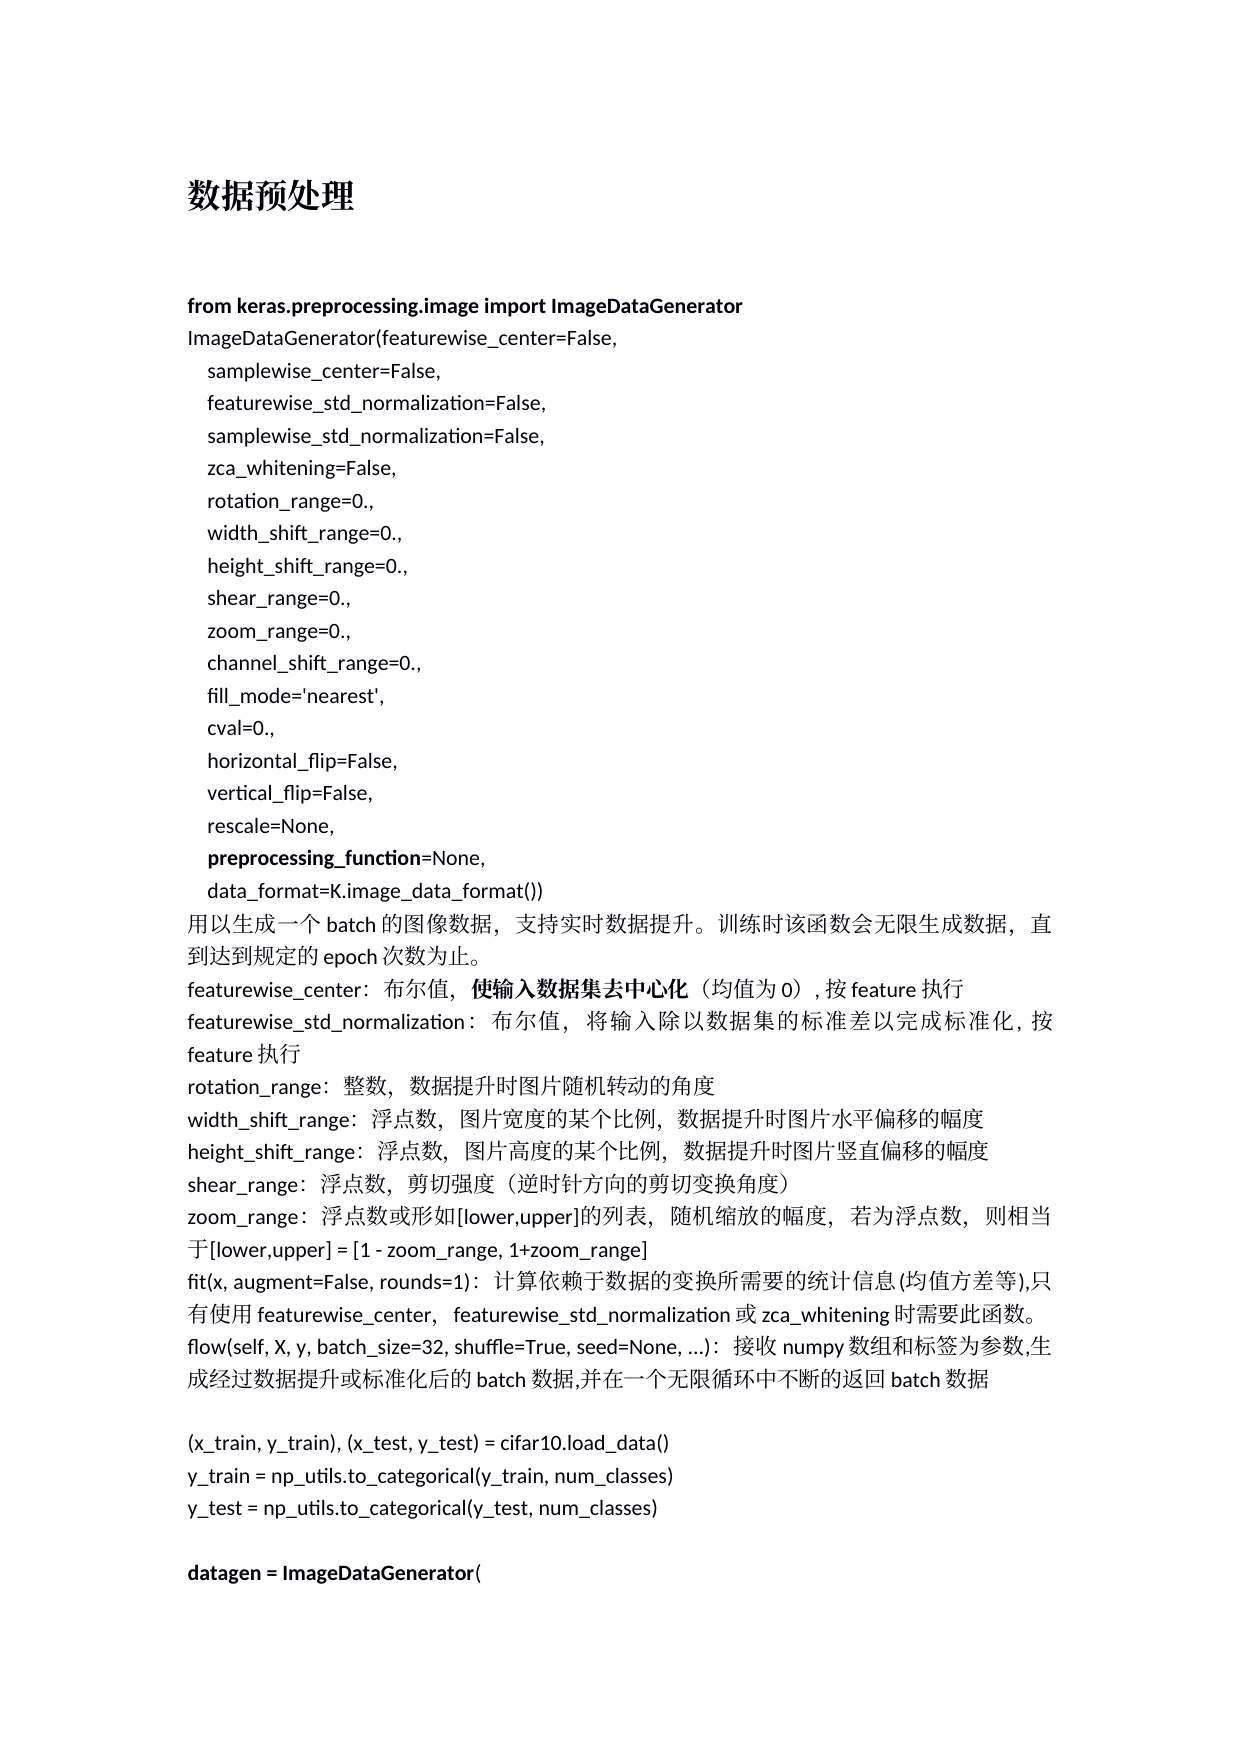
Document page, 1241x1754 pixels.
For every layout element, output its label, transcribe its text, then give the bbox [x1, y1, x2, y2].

text horizontal_flip=False, [187, 744, 1053, 776]
text y_train = np_utils.to_categorical(y_train, num_classes) [187, 1459, 1053, 1491]
text flow(self, X, y, batch_size=32, shuffle=True, seed=None, ...)：接收numpy数组和标签为参数,生成经过数据提升或标准化后的batch数据,并在一个无限循环中不断的返回batch数据 [187, 1329, 1053, 1394]
subtitle 数据预处理 [187, 162, 1053, 227]
text samplewise_std_normalization=False, [187, 419, 1053, 451]
text rescale=None, [187, 809, 1053, 841]
text zoom_range=0., [187, 614, 1053, 646]
text zca_whitening=False, [187, 451, 1053, 484]
text channel_shift_range=0., [187, 646, 1053, 679]
text from keras.preprocessing.image import ImageDataGenerator [187, 289, 1053, 321]
text 用以生成一个batch的图像数据，支持实时数据提升。训练时该函数会无限生成数据，直到达到规定的epoch次数为止。 [187, 906, 1053, 971]
text featurewise_std_normalization=False, [187, 386, 1053, 419]
text shear_range=0., [187, 581, 1053, 614]
text height_shift_range=0., [187, 549, 1053, 581]
text cval=0., [187, 711, 1053, 744]
text rotation_range：整数，数据提升时图片随机转动的角度 [187, 1069, 1053, 1101]
text featurewise_center：布尔值，使输入数据集去中心化（均值为0）, 按feature执行 [187, 971, 1053, 1004]
text rotation_range=0., [187, 484, 1053, 516]
text ImageDataGenerator(featurewise_center=False, [187, 321, 1053, 354]
text (x_train, y_train), (x_test, y_test) = cifar10.load_data() [187, 1426, 1053, 1459]
text preprocessing_function=None, [187, 841, 1053, 874]
text y_test = np_utils.to_categorical(y_test, num_classes) [187, 1491, 1053, 1524]
text fill_mode='nearest', [187, 679, 1053, 711]
text height_shift_range：浮点数，图片高度的某个比例，数据提升时图片竖直偏移的幅度 [187, 1134, 1053, 1166]
text samplewise_center=False, [187, 354, 1053, 386]
text shear_range：浮点数，剪切强度（逆时针方向的剪切变换角度） [187, 1166, 1053, 1199]
text datagen = ImageDataGenerator( [187, 1556, 1053, 1589]
text data_format=K.image_data_format()) [187, 874, 1053, 906]
text featurewise_std_normalization：布尔值，将输入除以数据集的标准差以完成标准化, 按feature执行 [187, 1004, 1053, 1069]
text fit(x, augment=False, rounds=1)：计算依赖于数据的变换所需要的统计信息(均值方差等),只有使用featurewise_center，featurewise_std_normalization或zca_whitening时需要此函数。 [187, 1264, 1053, 1329]
text width_shift_range：浮点数，图片宽度的某个比例，数据提升时图片水平偏移的幅度 [187, 1101, 1053, 1134]
text zoom_range：浮点数或形如[lower,upper]的列表，随机缩放的幅度，若为浮点数，则相当于[lower,upper] = [1 - zoom_range, 1+zoom_range] [187, 1199, 1053, 1264]
text vertical_flip=False, [187, 776, 1053, 809]
text width_shift_range=0., [187, 516, 1053, 549]
